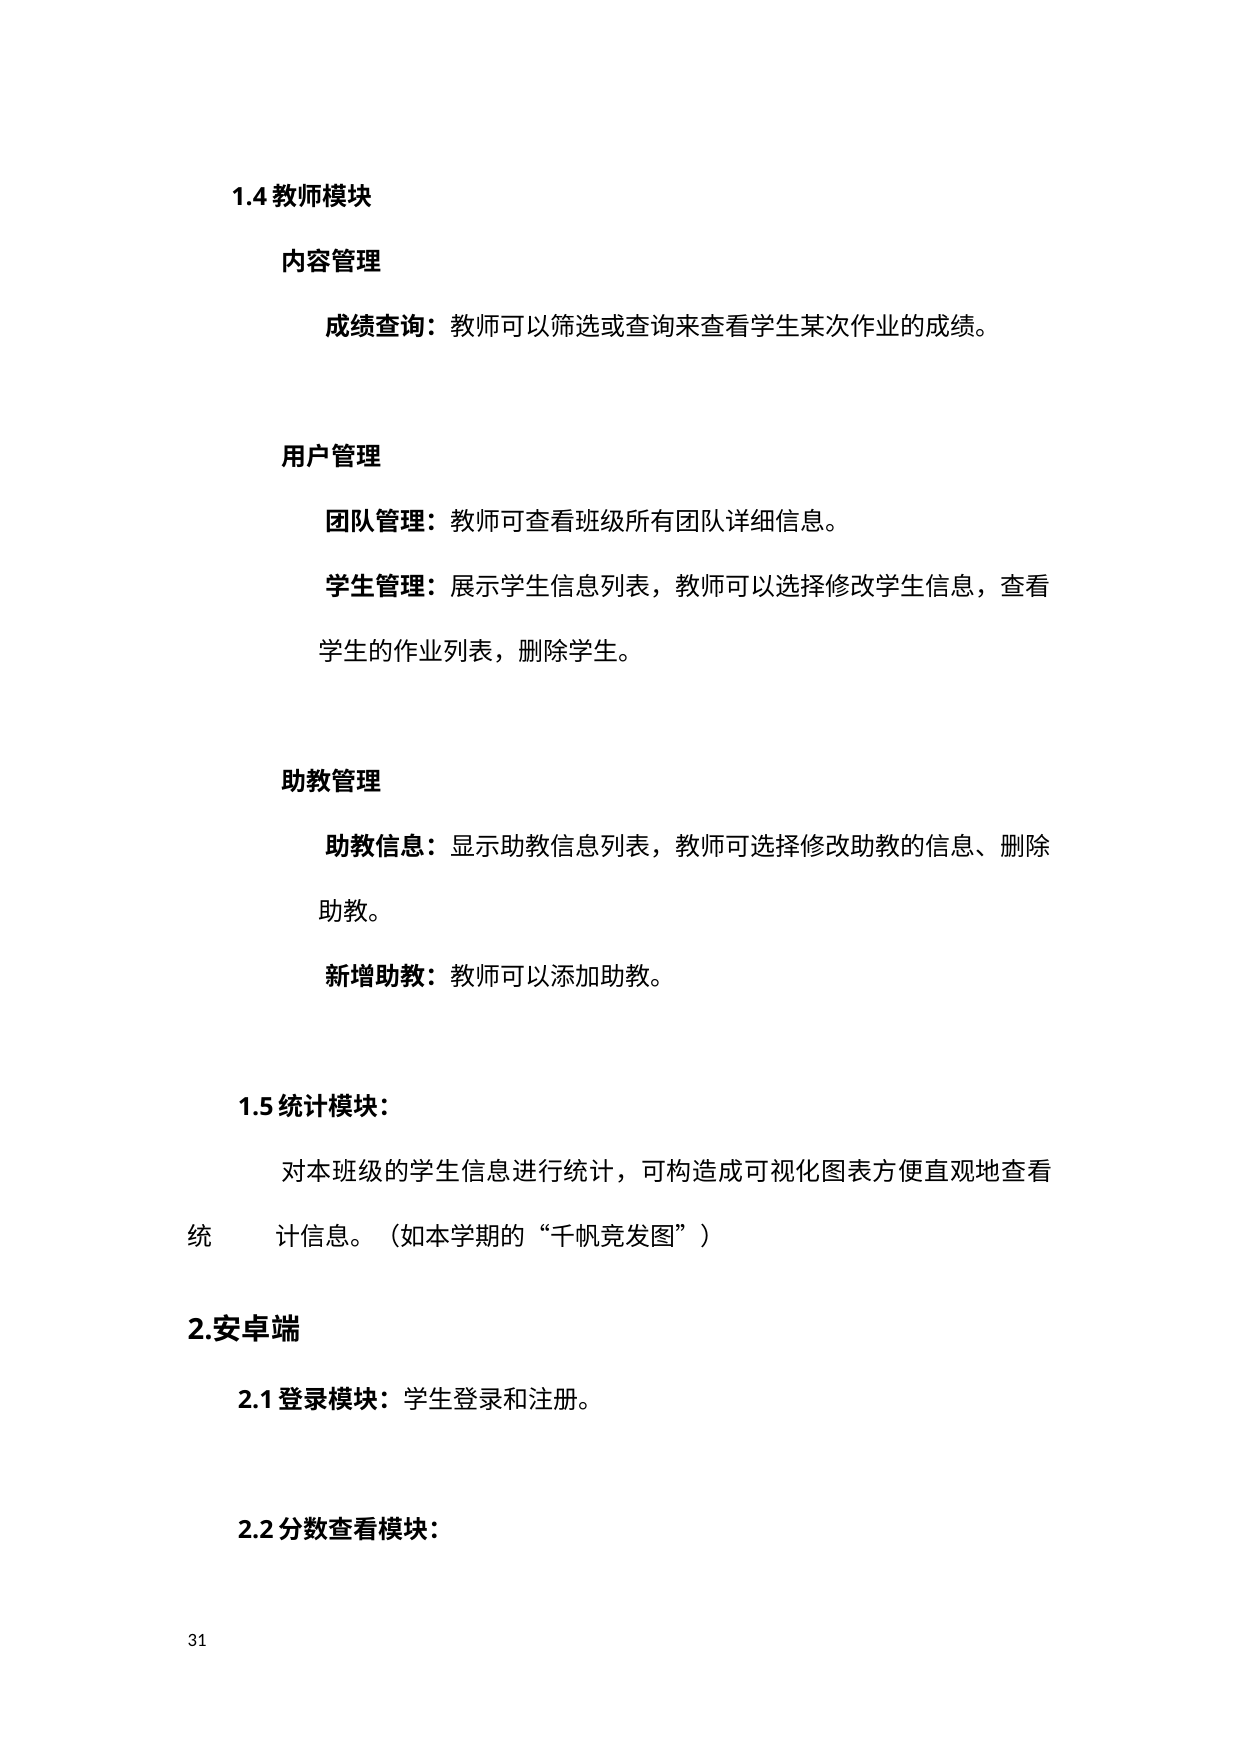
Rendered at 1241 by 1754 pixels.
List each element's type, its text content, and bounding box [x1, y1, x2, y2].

text 2.2分数查看模块： [187, 1495, 1053, 1560]
text 内容管理 [231, 227, 1053, 292]
text 学生管理：展示学生信息列表，教师可以选择修改学生信息，查看 学生的作业列表，删除学生。 [275, 552, 1053, 682]
text 助教信息：显示助教信息列表，教师可选择修改助教的信息、删除 助教。 [275, 812, 1053, 942]
text 团队管理：教师可查看班级所有团队详细信息。 [275, 487, 1053, 552]
text 1.4教师模块 [187, 162, 1053, 227]
text 2.1登录模块：学生登录和注册。 [187, 1365, 1053, 1430]
text 成绩查询：教师可以筛选或查询来查看学生某次作业的成绩。 [275, 292, 1053, 357]
text 用户管理 [231, 422, 1053, 487]
text 1.5统计模块： [187, 1072, 1053, 1137]
text 新增助教：教师可以添加助教。 [275, 942, 1053, 1007]
text 2.安卓端 [187, 1294, 1053, 1359]
text 对本班级的学生信息进行统计，可构造成可视化图表方便直观地查看统 计信息。（如本学期的“千帆竞发图”） [187, 1137, 1053, 1267]
text 助教管理 [231, 747, 1053, 812]
